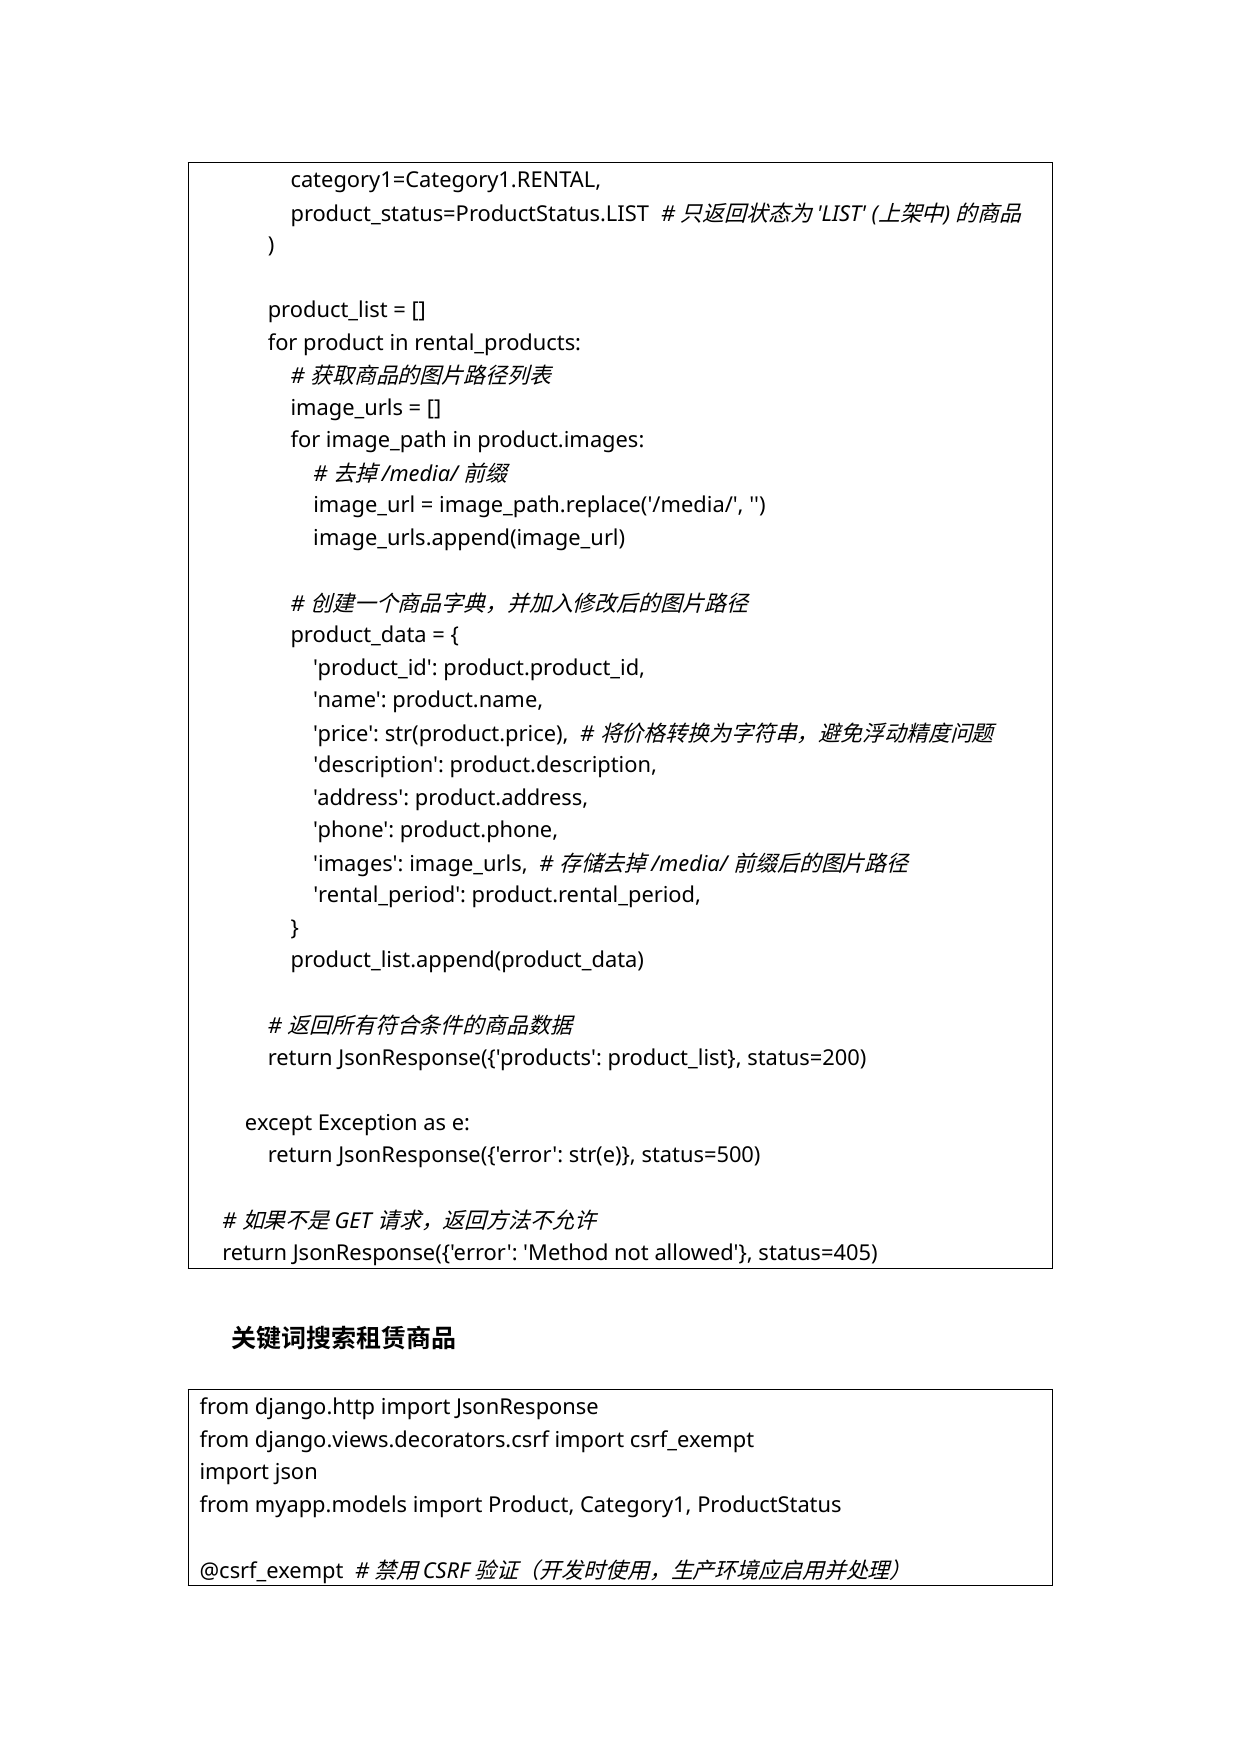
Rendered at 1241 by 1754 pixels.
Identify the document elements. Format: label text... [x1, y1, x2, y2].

subtitle 关键词搜索租赁商品 [187, 1304, 1053, 1369]
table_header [189, 1390, 1052, 1585]
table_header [189, 163, 1052, 1268]
